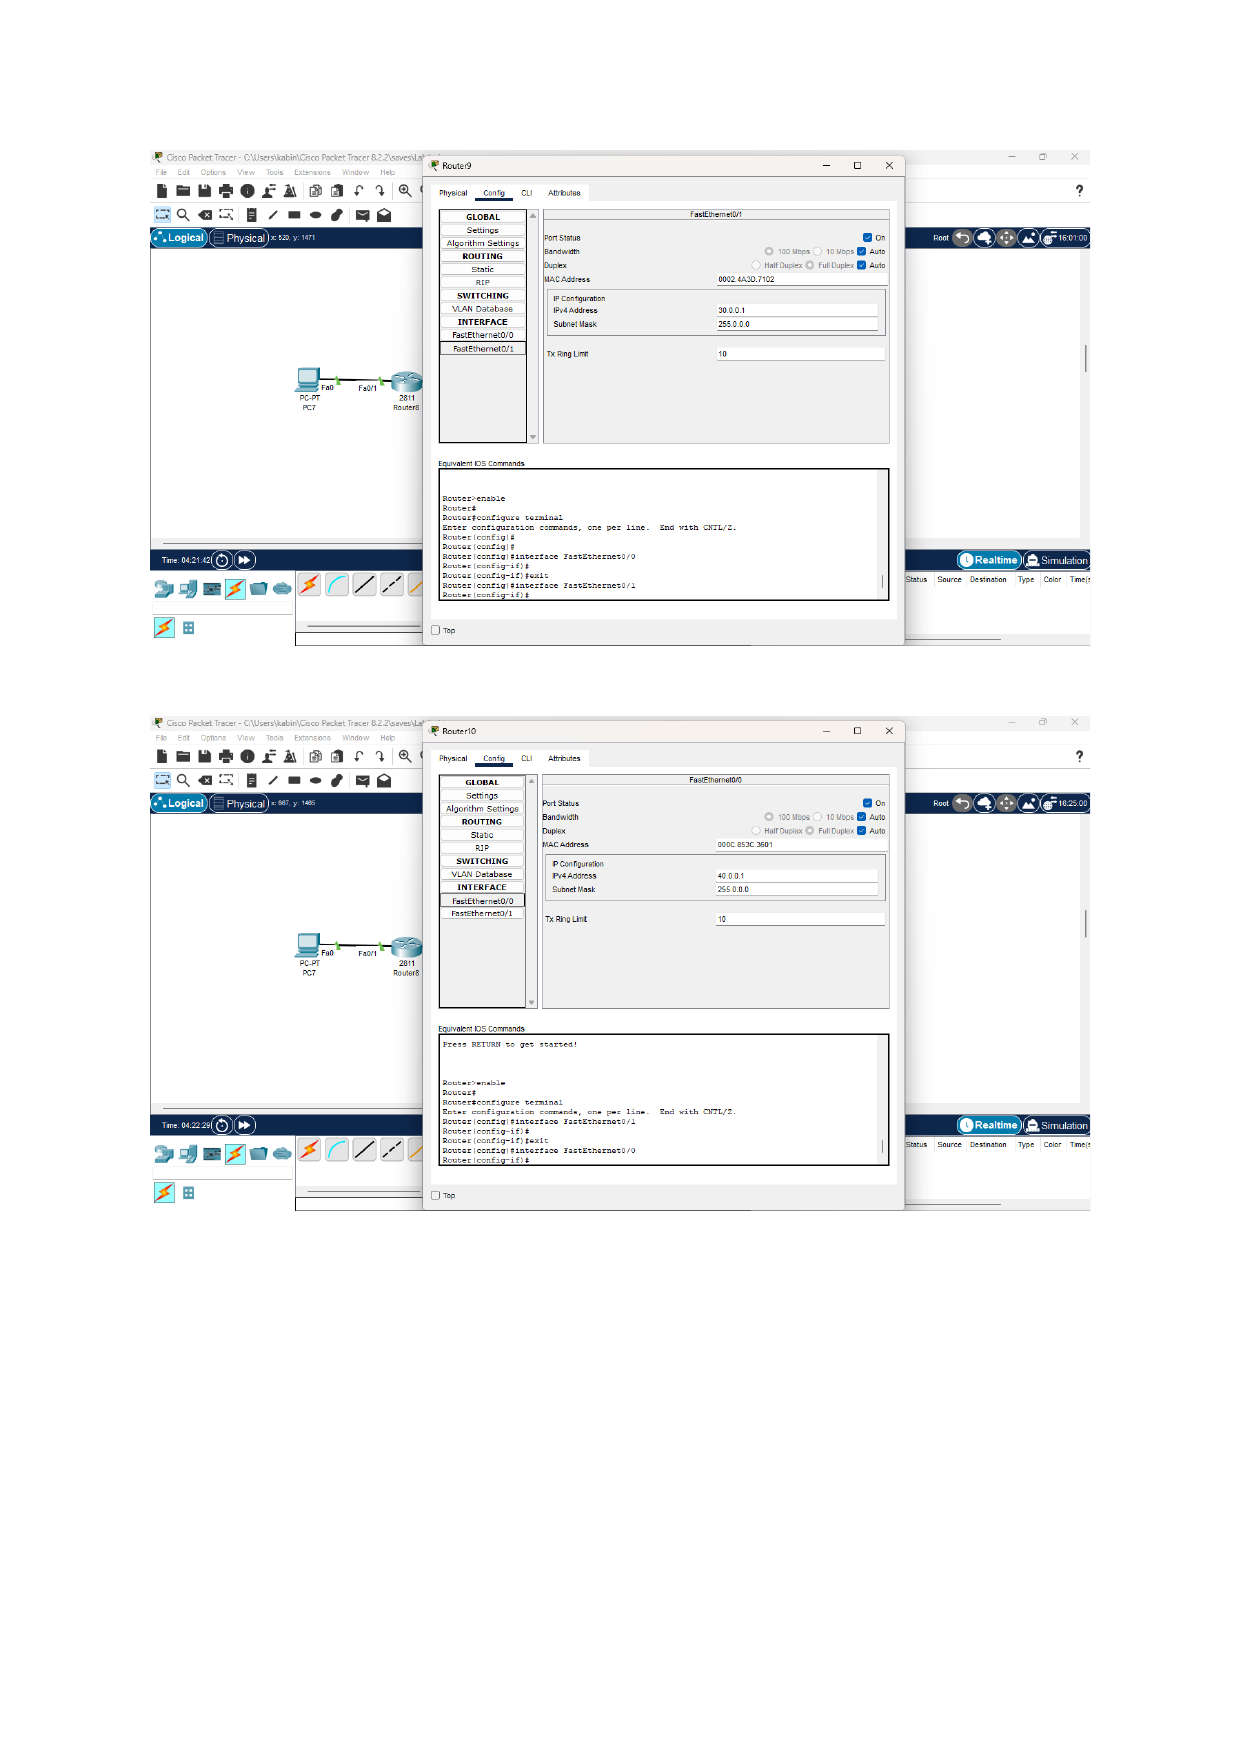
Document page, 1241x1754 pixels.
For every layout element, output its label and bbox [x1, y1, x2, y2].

picture [183, 800, 191, 808]
picture [183, 234, 191, 240]
picture [150, 150, 1091, 646]
picture [150, 716, 1091, 1211]
